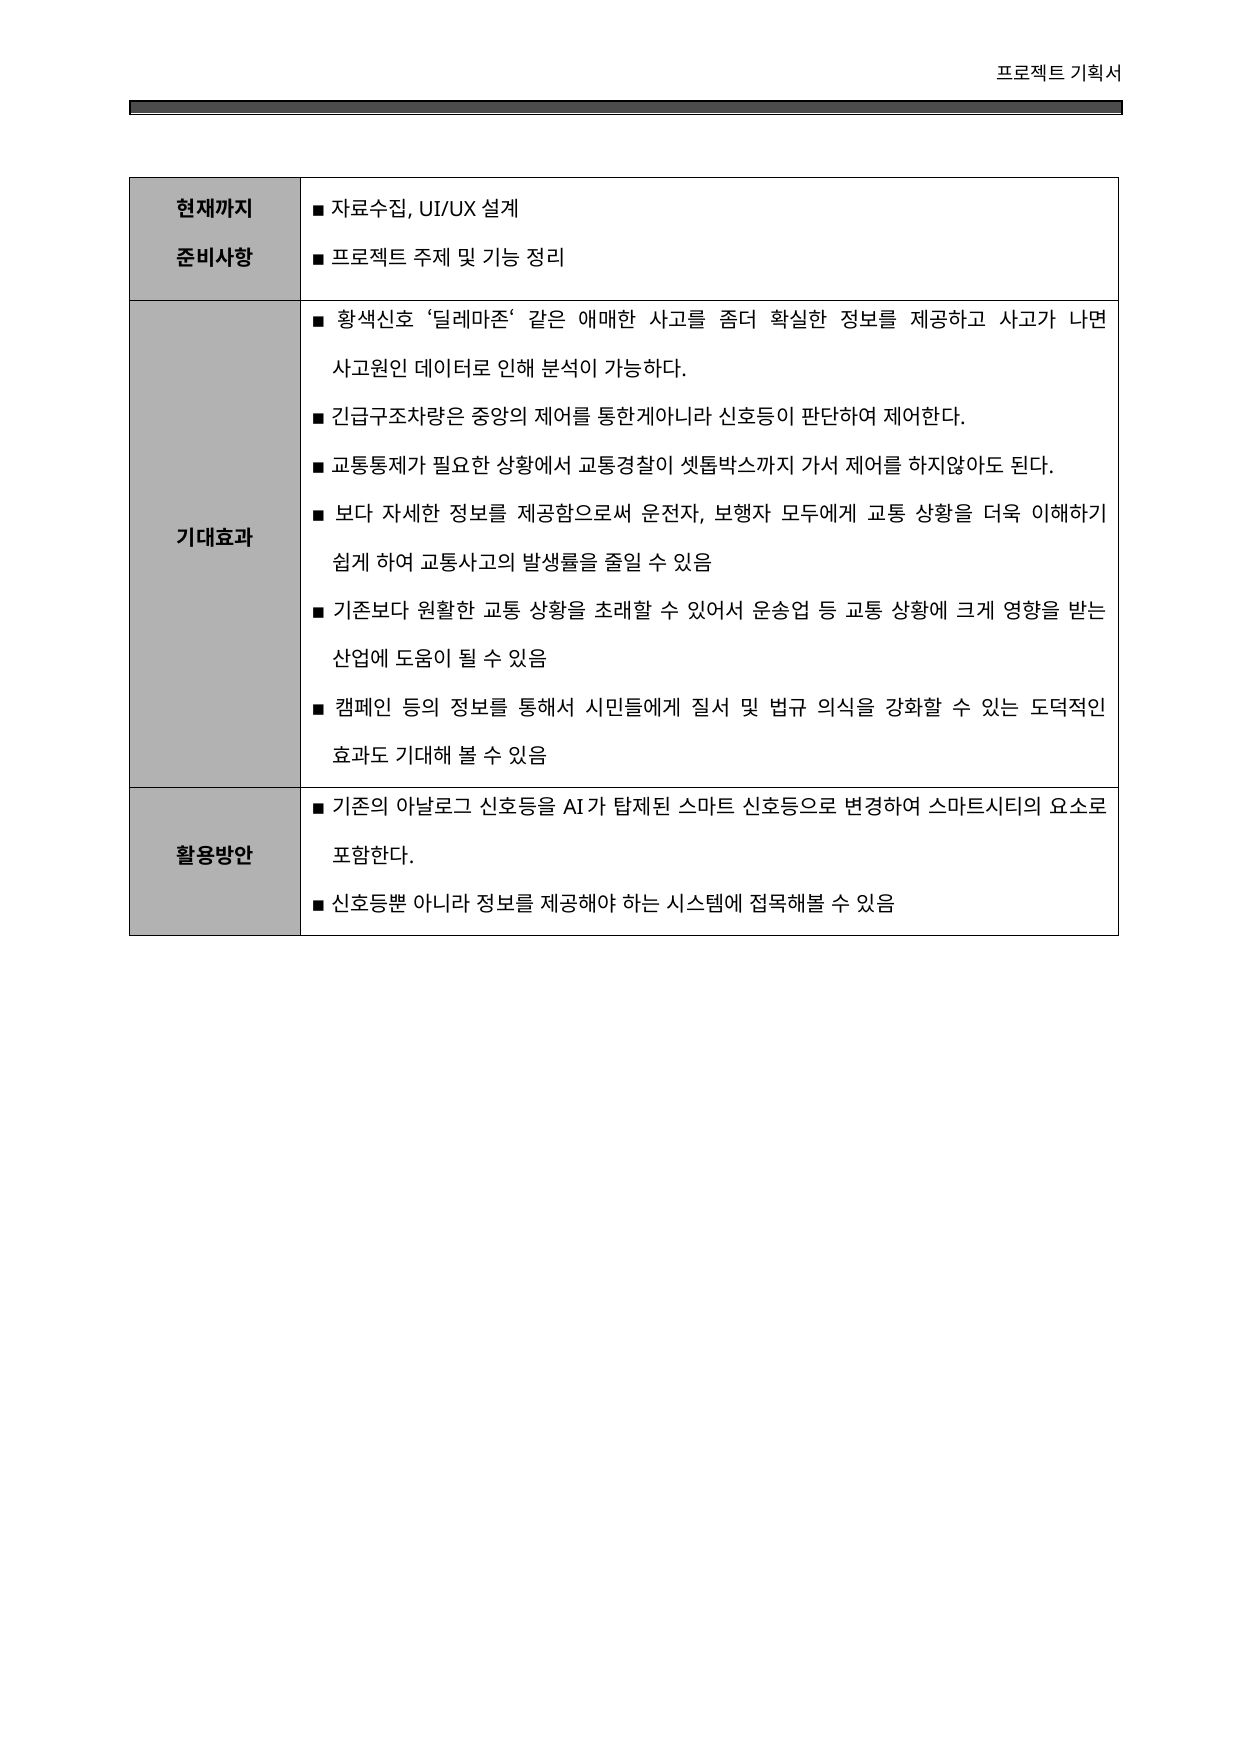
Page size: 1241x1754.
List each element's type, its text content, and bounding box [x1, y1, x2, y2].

table_cell 활용방안 [130, 788, 300, 935]
table_cell 기대효과 [130, 301, 300, 787]
table_cell 현재까지 준비사항 [130, 178, 300, 300]
table_cell ▪ 황색신호 ‘딜레마존‘ 같은 애매한 사고를 좀더 확실한 정보를 제공하고 사고가 나면 사고원인 데이터로 인해 분석이 가능하다. ▪ 긴급구조차량은 중앙의 제어를 통한게아니라 신호등이 판단하여 제어한다. ▪ 교통통제가 필요한 상황에서 교통경찰이 셋톱박스까지 가서 제어를 하지않아도 된다. ▪ 보다 자세한 정보를 제공함으로써 운전자, 보행자 모두에게 교통 상황을 더욱 이해하기 쉽게 하여 교통사고의 발생률을 줄일 수 있음 ▪ 기존보다 원활한 교통 상황을 초래할 수 있어서 운송업 등 교통 상황에 크게 영향을 받는 산업에 도움이 될 수 있음 ▪ 캠페인 등의 정보를 통해서 시민들에게 질서 및 법규 의식을 강화할 수 있는 도덕적인 효과도 기대해 볼 수 있음 [301, 301, 1118, 787]
table_cell ▪ 기존의 아날로그 신호등을 AI가 탑제된 스마트 신호등으로 변경하여 스마트시티의 요소로 포함한다. ▪ 신호등뿐 아니라 정보를 제공해야 하는 시스템에 접목해볼 수 있음 [301, 788, 1118, 935]
table_cell ▪ 자료수집, UI/UX 설계 ▪ 프로젝트 주제 및 기능 정리 [301, 178, 1118, 300]
